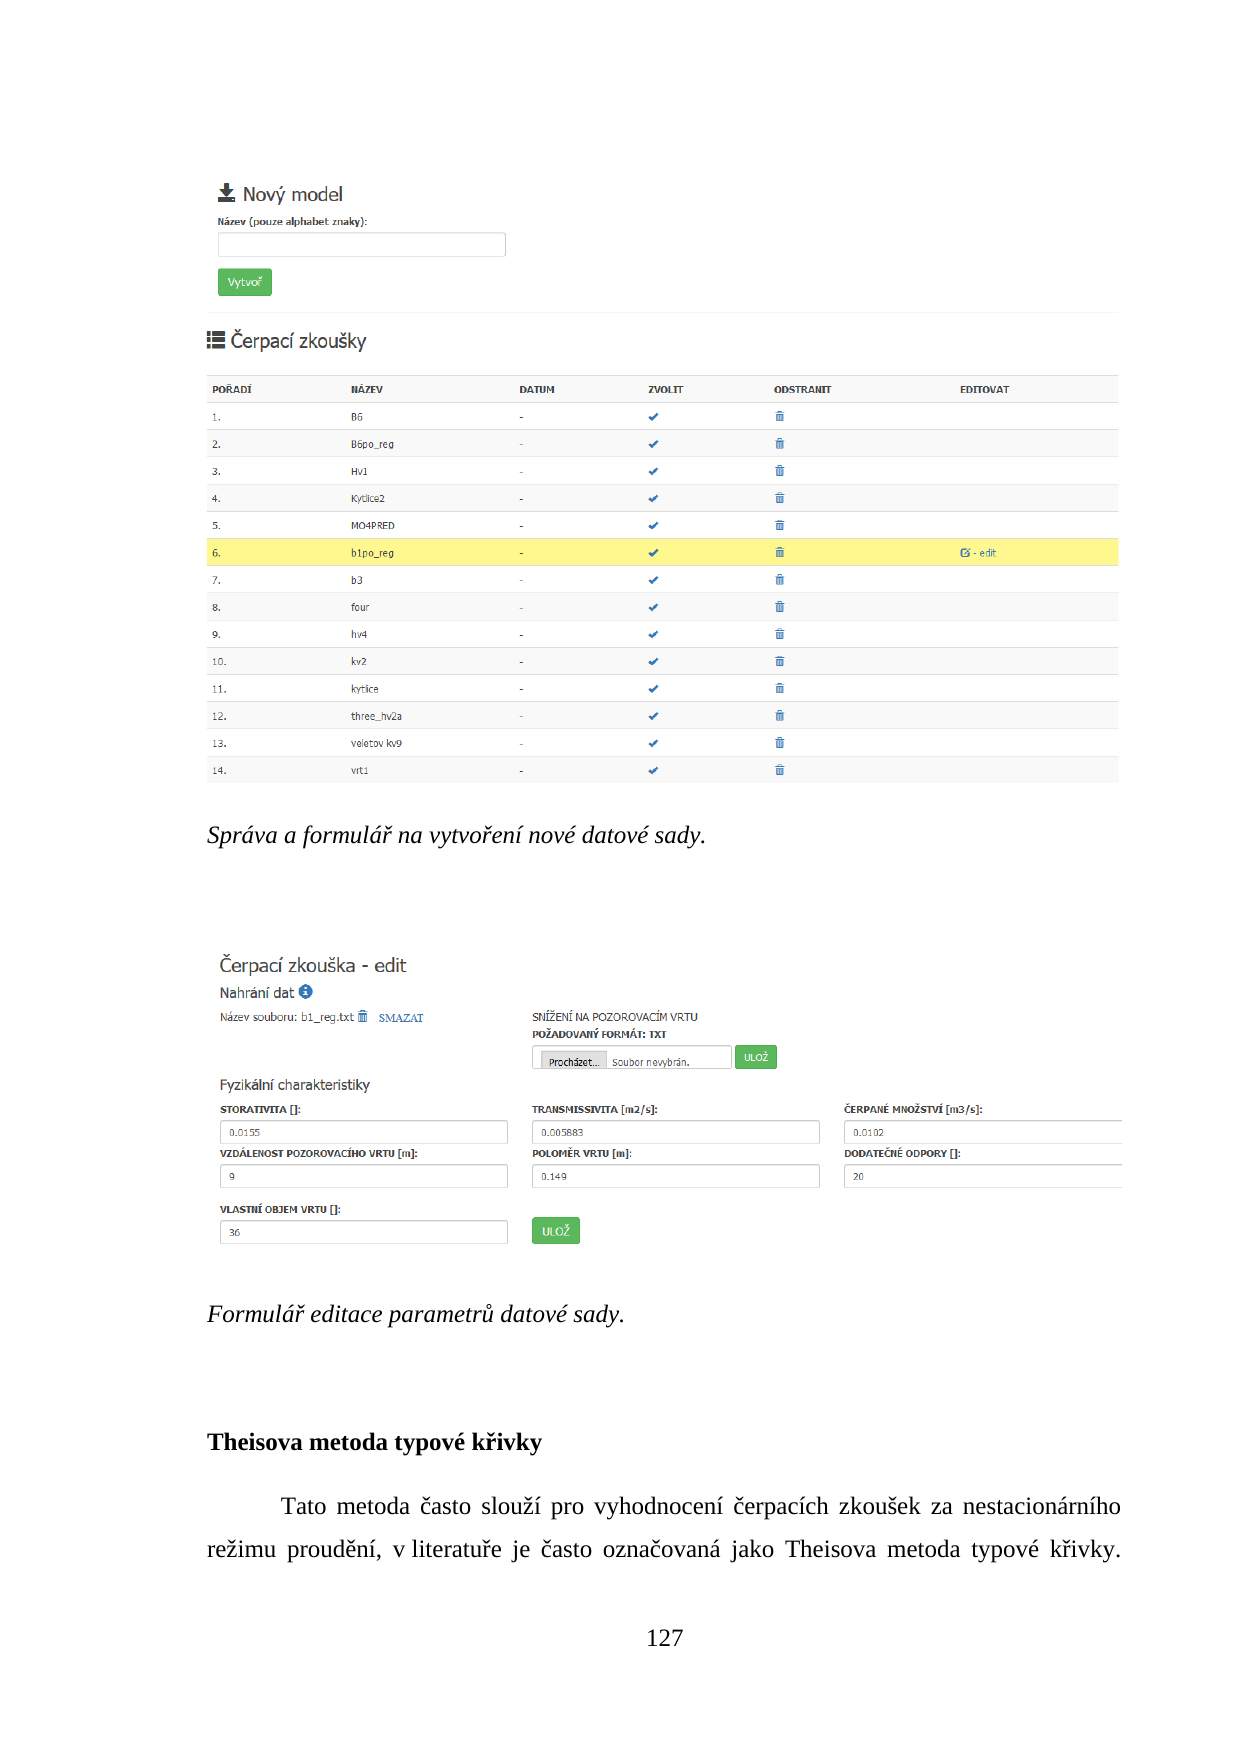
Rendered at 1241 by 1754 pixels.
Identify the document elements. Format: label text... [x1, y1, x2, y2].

text Správa a formulář na vytvoření nové datové sady. [207, 820, 1122, 849]
picture [206, 177, 1123, 785]
text Theisova metoda typové křivky [207, 1427, 1122, 1456]
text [207, 1491, 1122, 1563]
text Formulář editace parametrů datové sady. [207, 1299, 1122, 1328]
picture [206, 947, 1123, 1264]
